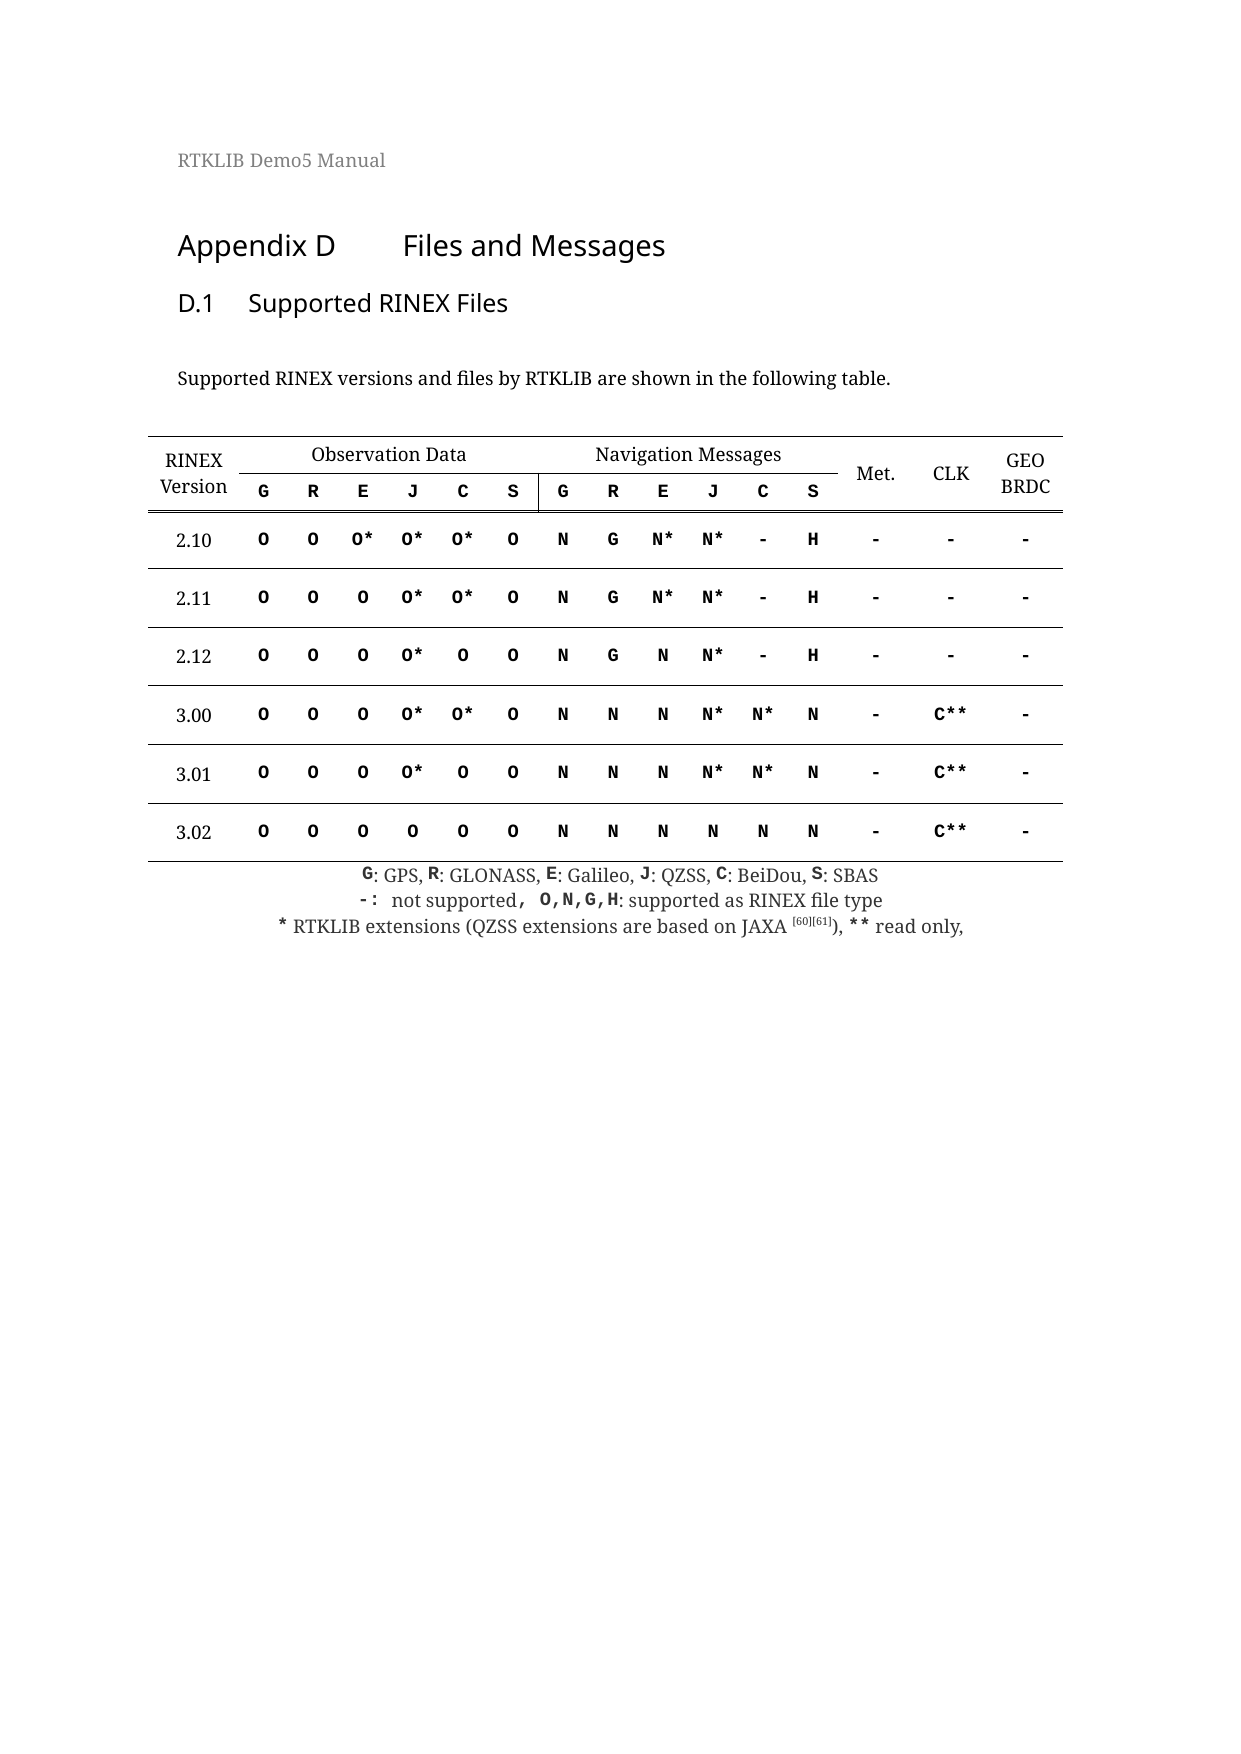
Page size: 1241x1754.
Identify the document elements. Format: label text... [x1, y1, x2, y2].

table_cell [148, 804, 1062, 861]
subtitle Appendix D Files and Messages [177, 207, 1063, 283]
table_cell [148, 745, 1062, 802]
text * RTKLIB extensions (QZSS extensions are based on JAXA [60][61]), ** read only, [177, 913, 1063, 939]
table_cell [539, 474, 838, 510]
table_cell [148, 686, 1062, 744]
text -: not supported, O,N,G,H: supported as RINEX file type [177, 888, 1063, 913]
subtitle D.1 Supported RINEX Files [177, 283, 1063, 321]
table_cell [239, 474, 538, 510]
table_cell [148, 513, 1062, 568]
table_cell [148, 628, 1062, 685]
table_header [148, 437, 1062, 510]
text Supported RINEX versions and files by RTKLIB are shown in the following table. [177, 359, 1063, 397]
text G: GPS, R: GLONASS, E: Galileo, J: QZSS, C: BeiDou, S: SBAS [177, 862, 1063, 888]
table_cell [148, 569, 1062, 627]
